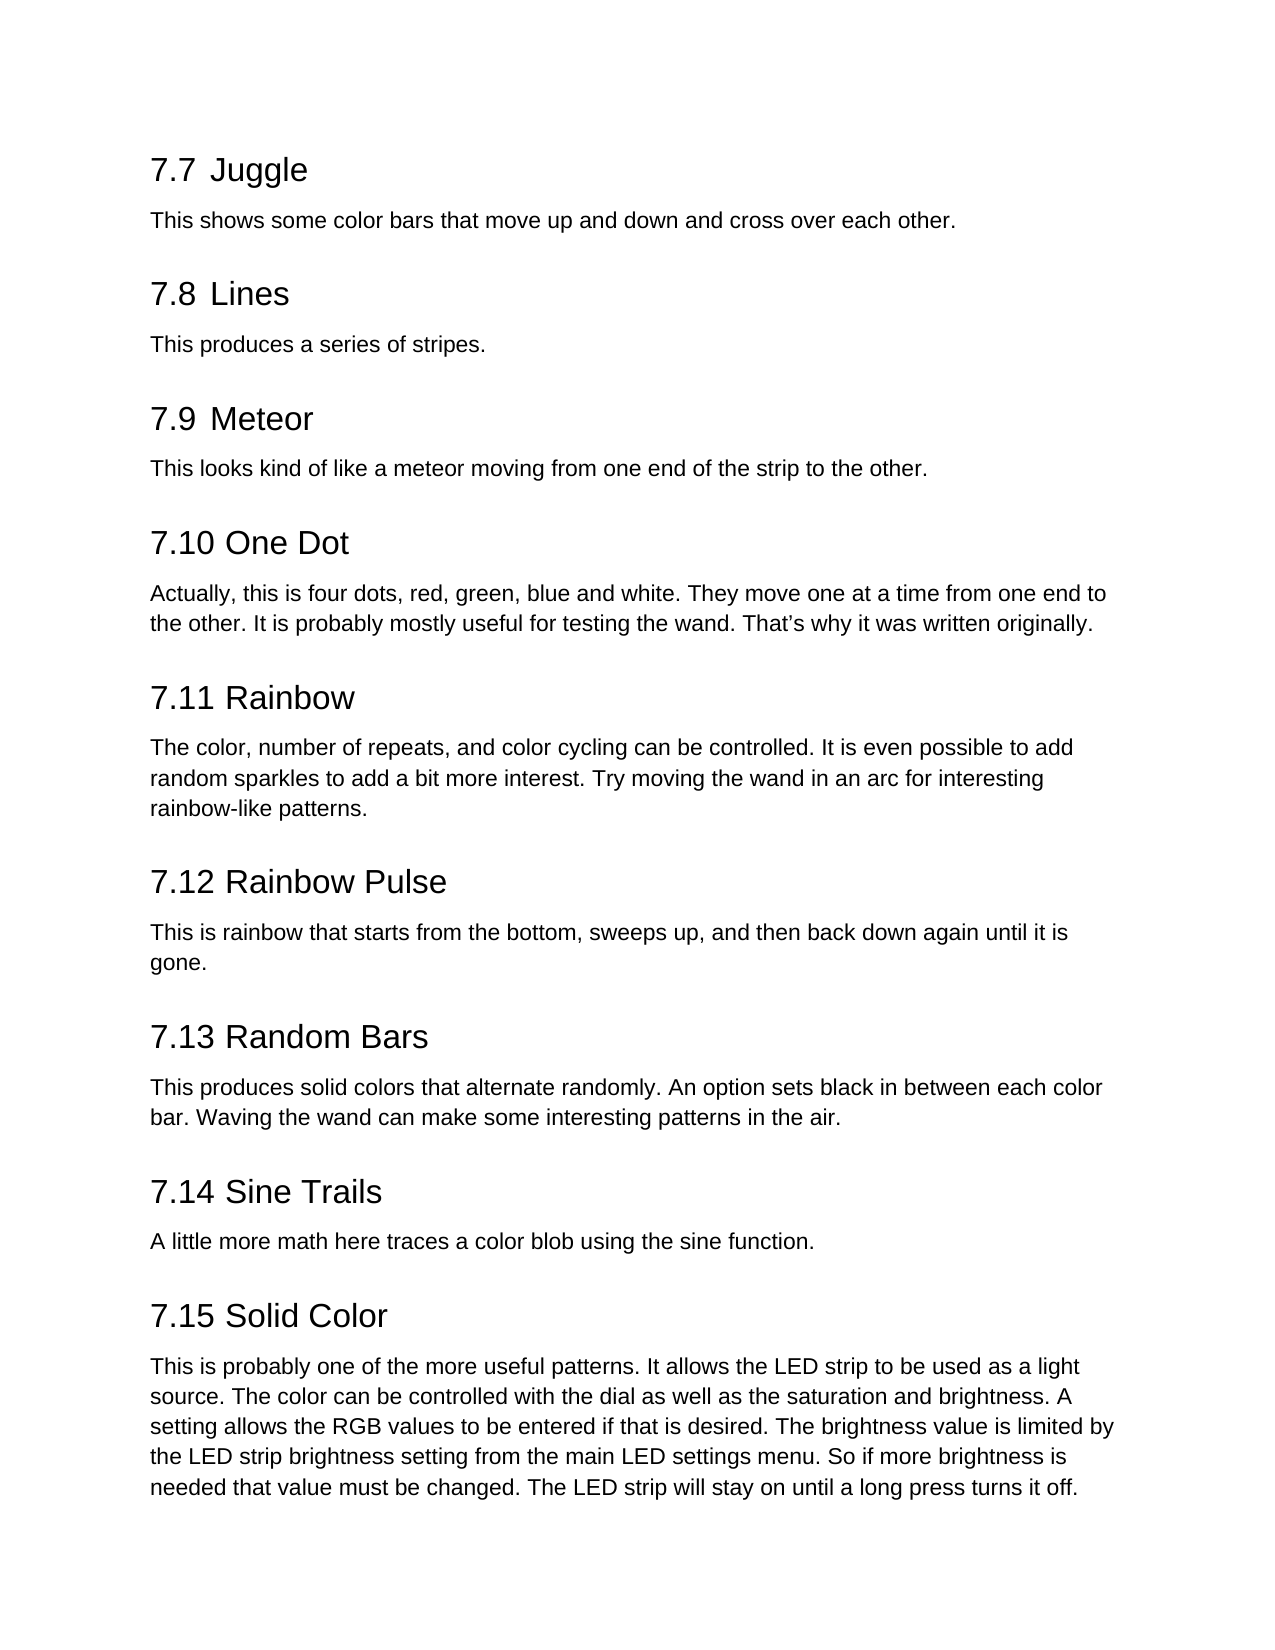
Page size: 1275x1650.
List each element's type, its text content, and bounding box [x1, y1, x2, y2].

text Actually, this is four dots, red, green, blue and white. They move one at a time from one end to the other. It is probably mostly useful for testing the wand. That’s why it was written originally. [150, 580, 1125, 636]
text This looks kind of like a meteor moving from one end of the strip to the other. [150, 455, 1125, 482]
subtitle One Dot [150, 523, 1125, 562]
text A little more math here traces a color blob using the sine function. [150, 1228, 1125, 1255]
subtitle Juggle [150, 150, 1125, 188]
subtitle Sine Trails [150, 1172, 1125, 1210]
text This is rainbow that starts from the bottom, sweeps up, and then back down again until it is gone. [150, 919, 1125, 976]
text This is probably one of the more useful patterns. It allows the LED strip to be used as a light source. The color can be controlled with the dial as well as the saturation and brightness. A setting allows the RGB values to be entered if that is desired. The brightness value is limited by the LED strip brightness setting from the main LED settings menu. So if more brightness is needed that value must be changed. The LED strip will stay on until a long press turns it off. [150, 1353, 1125, 1500]
subtitle Meteor [150, 399, 1125, 437]
text The color, number of repeats, and color cycling can be controlled. It is even possible to add random sparkles to add a bit more interest. Try moving the wand in an arc for interesting rainbow-like patterns. [150, 734, 1125, 821]
subtitle Random Bars [150, 1017, 1125, 1056]
subtitle Rainbow [150, 678, 1125, 716]
subtitle Solid Color [150, 1296, 1125, 1334]
subtitle Rainbow Pulse [150, 862, 1125, 901]
subtitle Lines [150, 274, 1125, 313]
text This produces a series of stripes. [150, 331, 1125, 357]
text This produces solid colors that alternate randomly. An option sets black in between each color bar. Waving the wand can make some interesting patterns in the air. [150, 1074, 1125, 1130]
text This shows some color bars that move up and down and cross over each other. [150, 207, 1125, 233]
